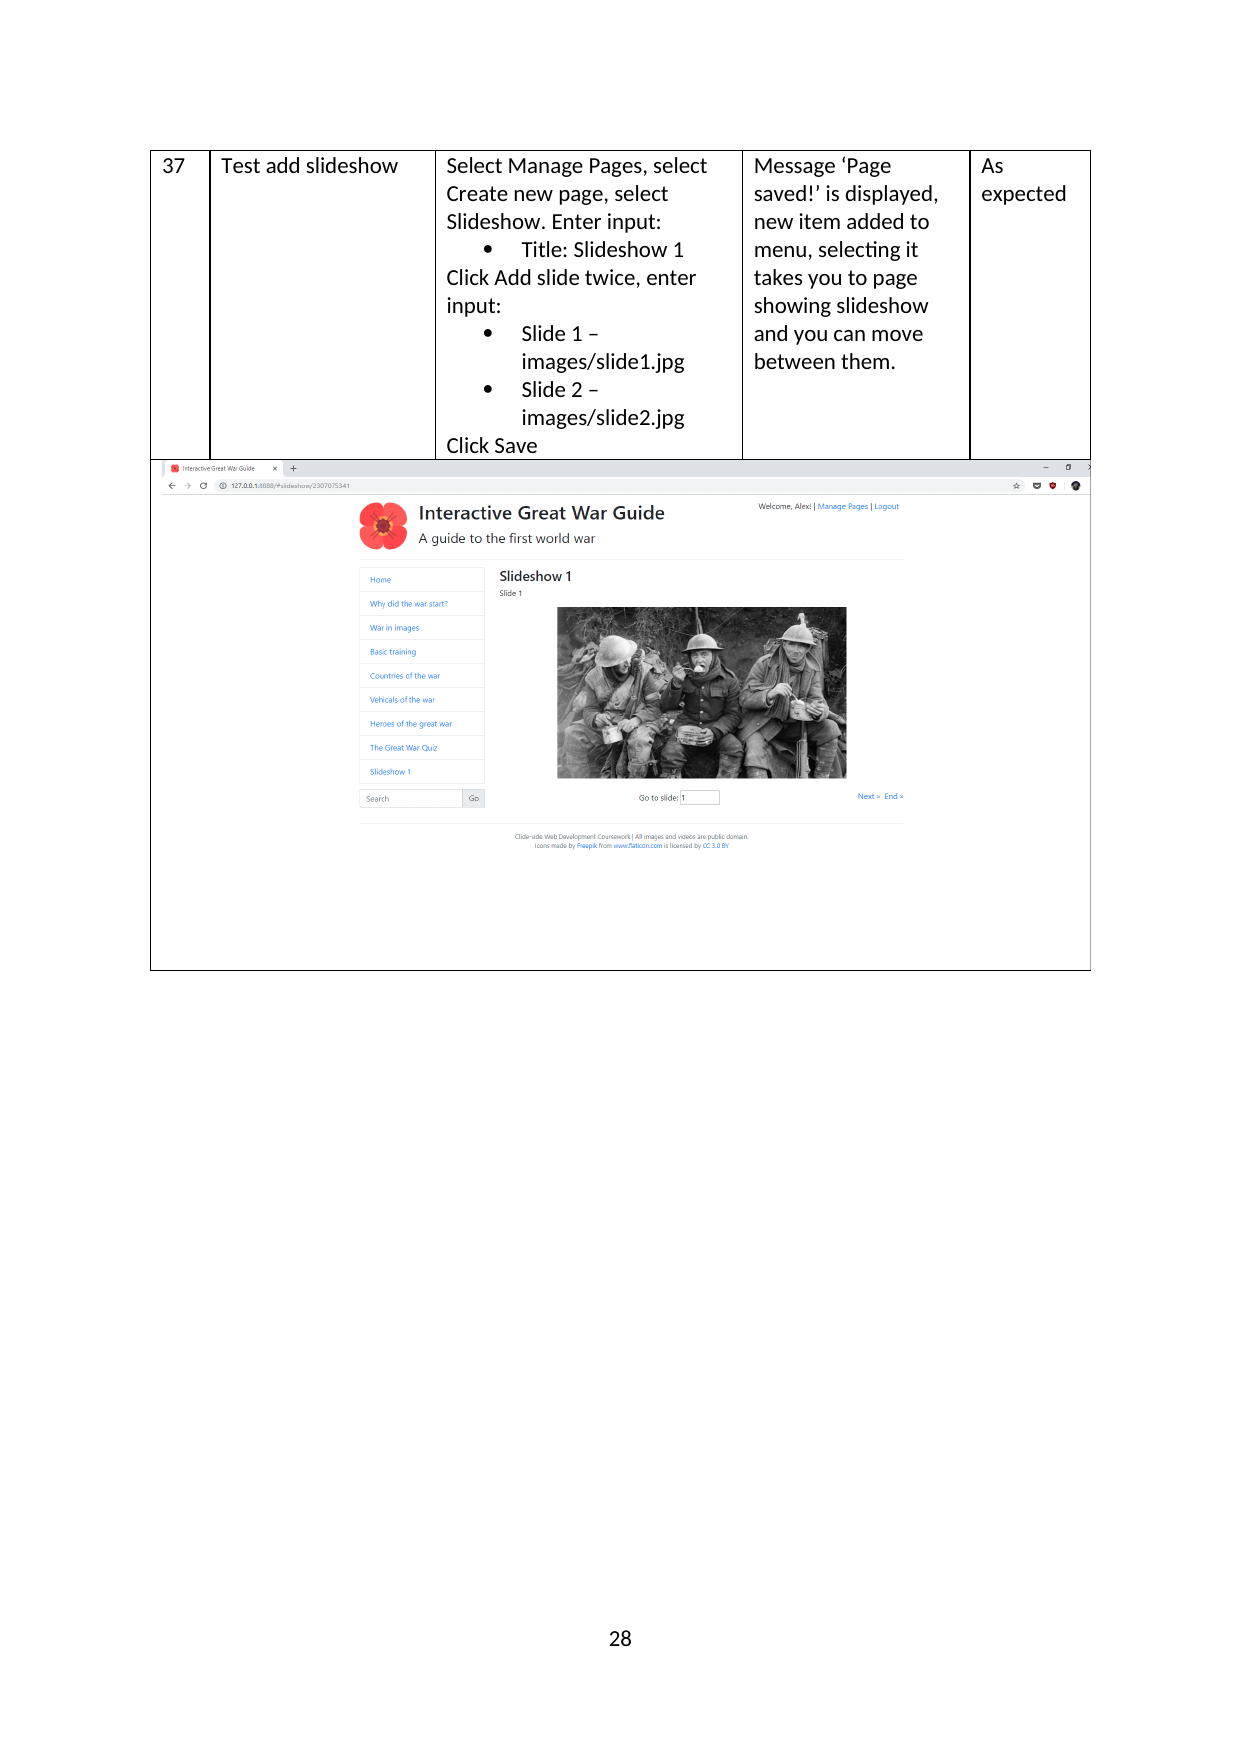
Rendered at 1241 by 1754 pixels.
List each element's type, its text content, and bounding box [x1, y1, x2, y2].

table_header As expected [971, 151, 1090, 459]
table_header 37 [151, 151, 209, 459]
table_header Message ‘Page saved!’ is displayed, new item added to menu, selecting it takes you to page showing slideshow and you can move between them. [743, 151, 969, 459]
table_cell [151, 460, 161, 969]
table_header Test add slideshow [211, 151, 435, 459]
picture [161, 460, 1091, 970]
table_header Select Manage Pages, select Create new page, select Slideshow. Enter input: Title: Slideshow 1 Click Add slide twice, enter input: Slide 1 – images/slide1.jpg Slide 2 – images/slide2.jpg Click Save [436, 151, 742, 459]
